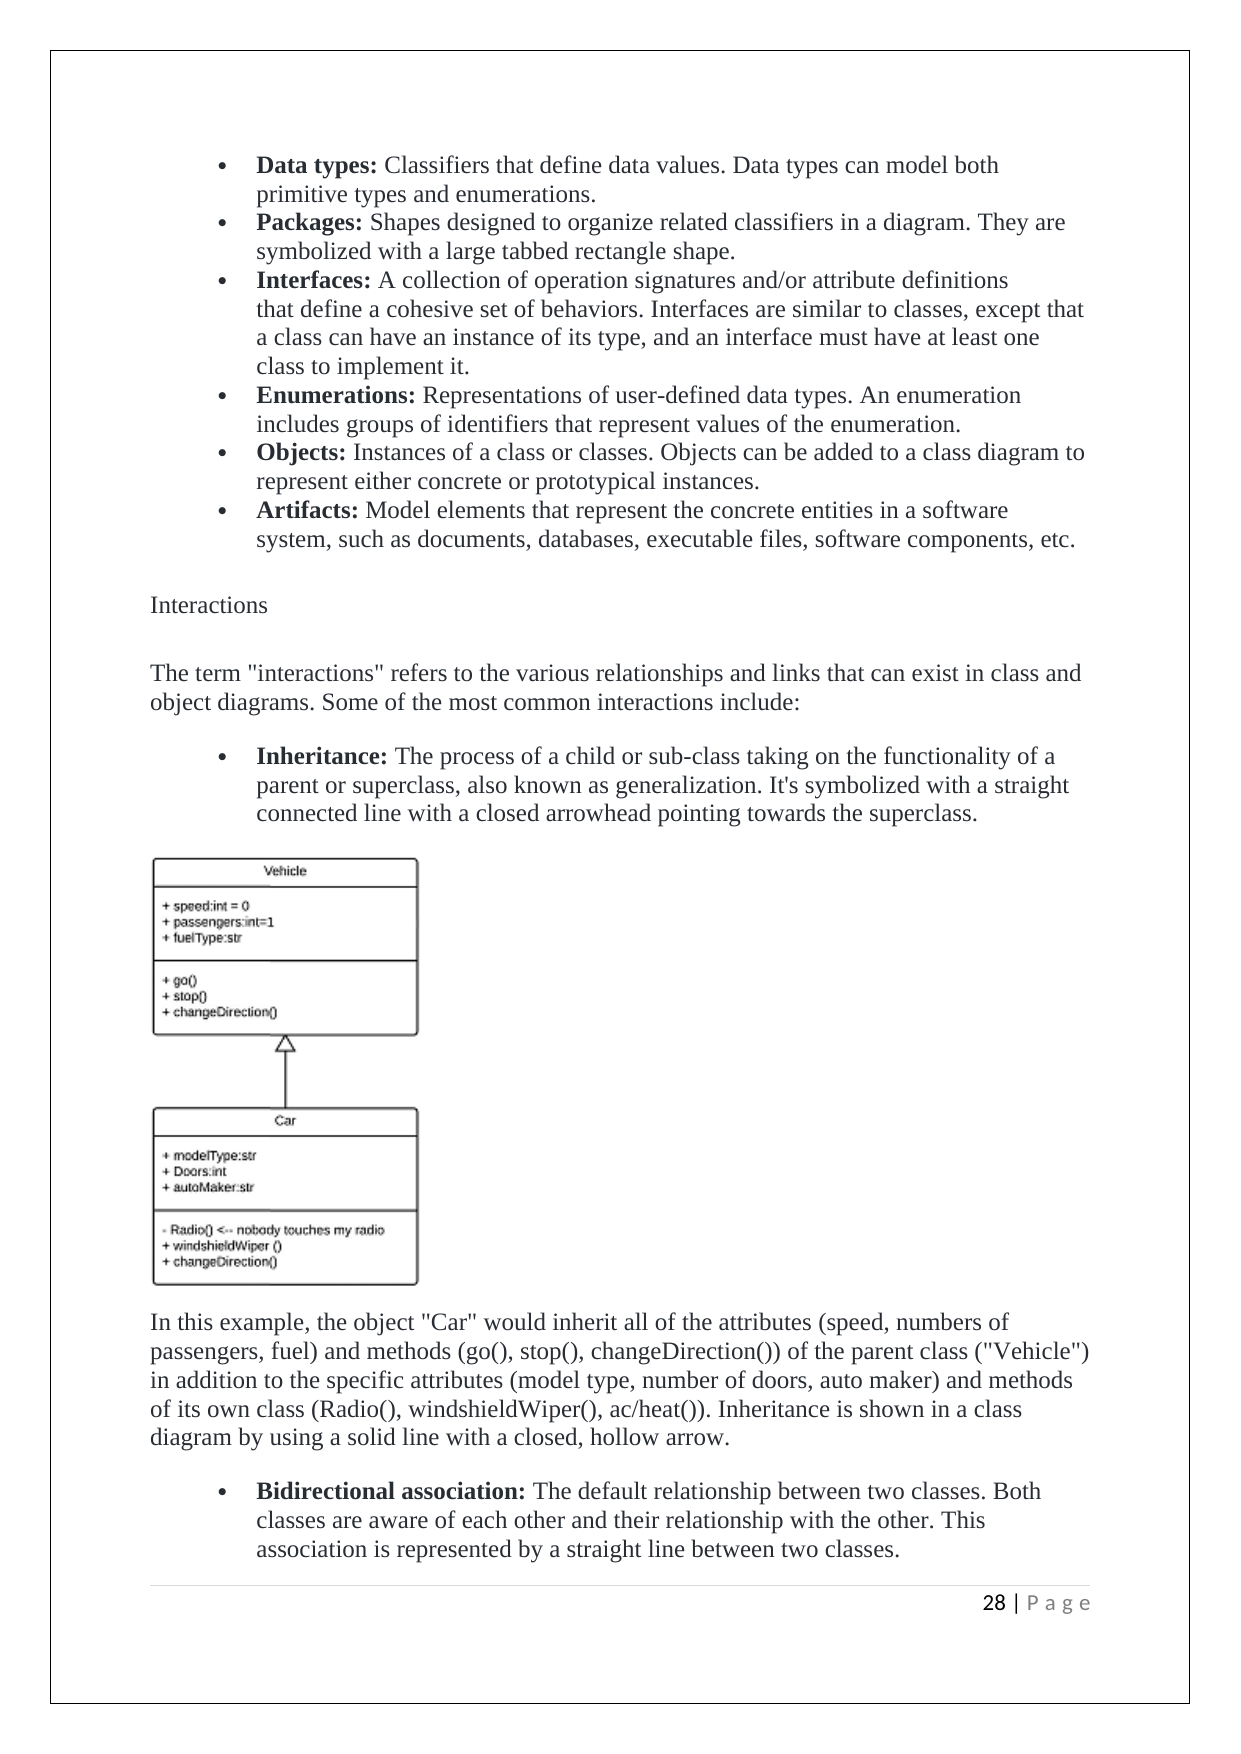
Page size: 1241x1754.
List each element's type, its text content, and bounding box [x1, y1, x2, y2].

list Objects: Instances of a class or classes. Objects can be added to a class diagram to represent either concrete or prototypical instances. [219, 437, 1090, 495]
list Bidirectional association: The default relationship between two classes. Both classes are aware of each other and their relationship with the other. This association is represented by a straight line between two classes. [219, 1476, 1090, 1562]
text In this example, the object "Car" would inherit all of the attributes (speed, numbers of passengers, fuel) and methods (go(), stop(), changeDirection()) of the parent class ("Vehicle") in addition to the specific attributes (model type, number of doors, auto maker) and methods of its own class (Radio(), windshieldWiper(), ac/heat()). Inheritance is shown in a class diagram by using a solid line with a closed, hollow arrow. [150, 1307, 1090, 1451]
text The term "interactions" refers to the various relationships and links that can exist in class and object diagrams. Some of the most common interactions include: [150, 658, 1090, 716]
list Interfaces: A collection of operation signatures and/or attribute definitions that define a cohesive set of behaviors. Interfaces are similar to classes, except that a class can have an instance of its type, and an interface must have at least one class to implement it. [219, 265, 1090, 380]
list Enumerations: Representations of user-defined data types. An enumeration includes groups of identifiers that represent values of the enumeration. [219, 380, 1090, 437]
subtitle Interactions [150, 590, 1090, 619]
list Packages: Shapes designed to organize related classifiers in a diagram. They are symbolized with a large tabbed rectangle shape. [219, 207, 1090, 265]
list Artifacts: Model elements that represent the concrete entities in a software system, such as documents, databases, executable files, software components, etc. [219, 495, 1090, 552]
list Inheritance: The process of a child or sub-class taking on the functionality of a parent or superclass, also known as generalization. It's symbolized with a straight connected line with a closed arrowhead pointing towards the superclass. [219, 741, 1090, 827]
list Data types: Classifiers that define data values. Data types can model both primitive types and enumerations. [219, 150, 1090, 207]
picture [150, 852, 424, 1289]
